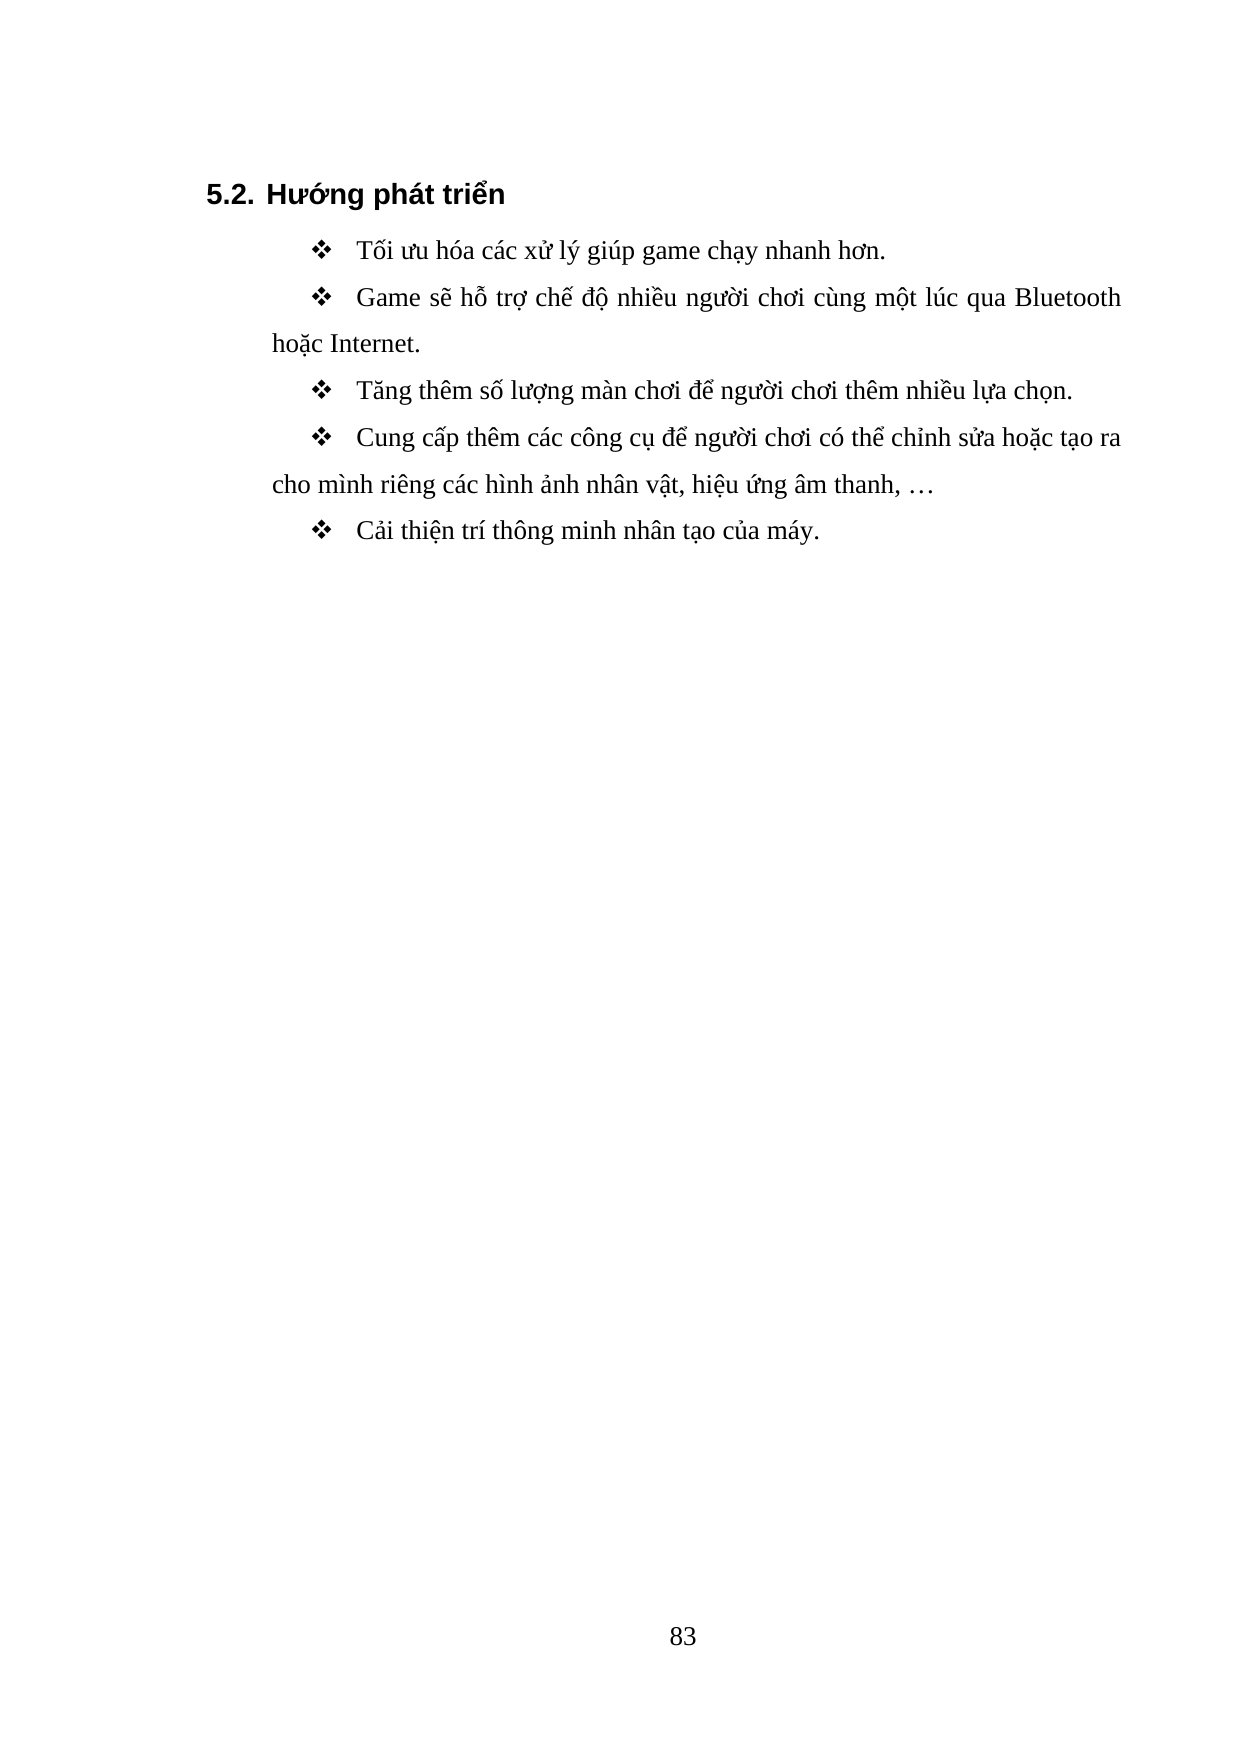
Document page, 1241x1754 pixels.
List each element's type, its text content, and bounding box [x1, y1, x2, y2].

subtitle Hướng phát triển [206, 177, 1122, 211]
text Cải thiện trí thông minh nhân tạo của máy. [272, 514, 1122, 546]
text Tối ưu hóa các xử lý giúp game chạy nhanh hơn. [272, 234, 1122, 265]
text Tăng thêm số lượng màn chơi để người chơi thêm nhiều lựa chọn. [272, 374, 1122, 405]
text Game sẽ hỗ trợ chế độ nhiều người chơi cùng một lúc qua Bluetooth hoặc Internet. [272, 281, 1122, 358]
text Cung cấp thêm các công cụ để người chơi có thể chỉnh sửa hoặc tạo ra cho mình riêng các hình ảnh nhân vật, hiệu ứng âm thanh, … [272, 421, 1122, 499]
